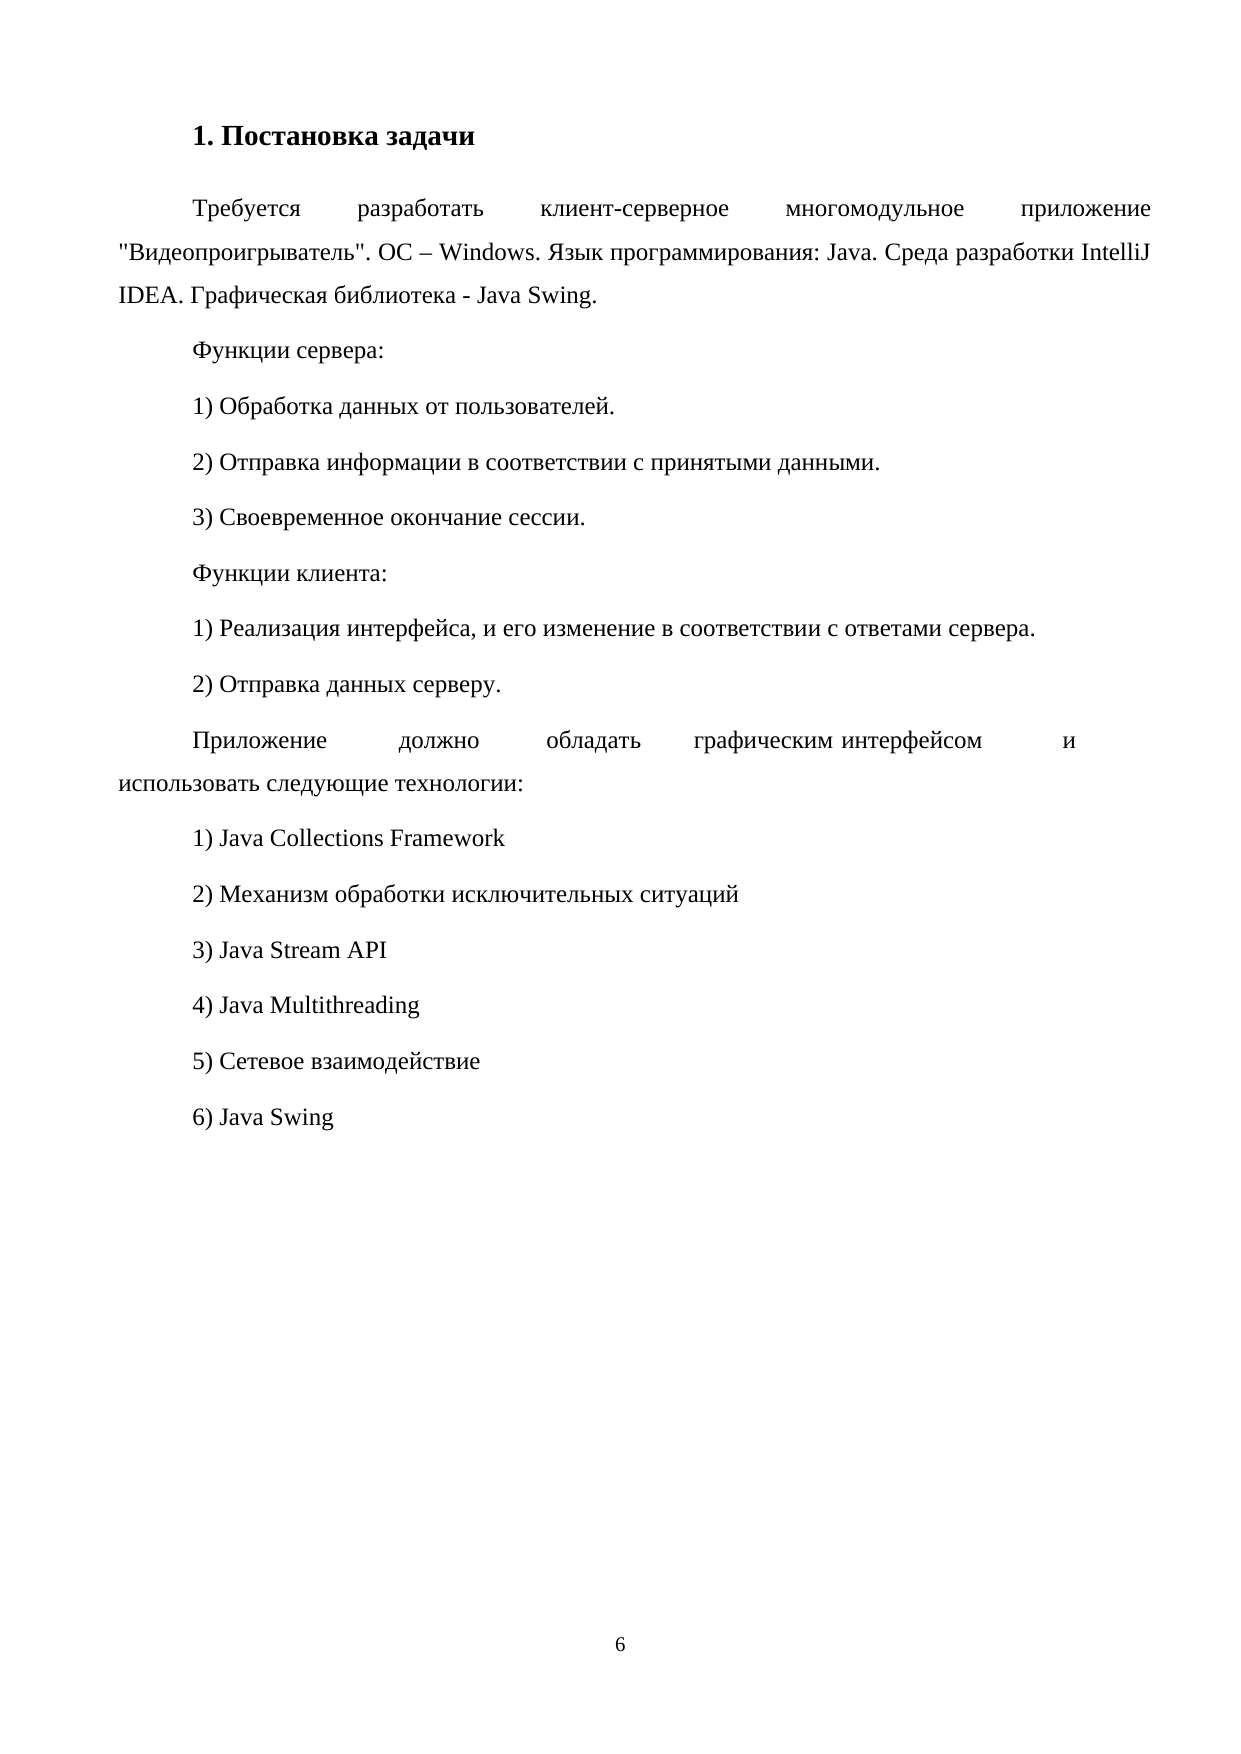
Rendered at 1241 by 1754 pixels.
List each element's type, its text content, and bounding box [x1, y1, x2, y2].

text 3) Своевременное окончание сессии. [118, 502, 1152, 531]
text Требуется разработать клиент-серверное многомодульное приложение "Видеопроигрыватель". ОС – Windows. Язык программирования: Java. Среда разработки IntelliJ IDEA. Графическая библиотека - Java Swing. [118, 193, 1152, 308]
text 1) Реализация интерфейса, и его изменение в соответствии с ответами сервера. [118, 613, 1152, 642]
text 2) Механизм обработки исключительных ситуаций [118, 879, 1152, 908]
text 2) Отправка данных серверу. [118, 669, 1152, 698]
text 1) Java Collections Framework [118, 823, 1152, 852]
text 2) Отправка информации в соответствии с принятыми данными. [118, 447, 1152, 475]
text 5) Сетевое взаимодействие [118, 1046, 1152, 1075]
text 1) Обработка данных от пользователей. [118, 391, 1152, 420]
text 4) Java Multithreading [118, 990, 1152, 1019]
text Приложение должно обладать графическим интерфейсом и использовать следующие технологии: [118, 725, 1152, 797]
text Функции клиента: [118, 558, 1152, 587]
subtitle 1. Постановка задачи [118, 118, 1152, 152]
text Функции сервера: [118, 335, 1152, 364]
text 6) Java Swing [118, 1102, 1152, 1130]
text 3) Java Stream API [118, 935, 1152, 963]
